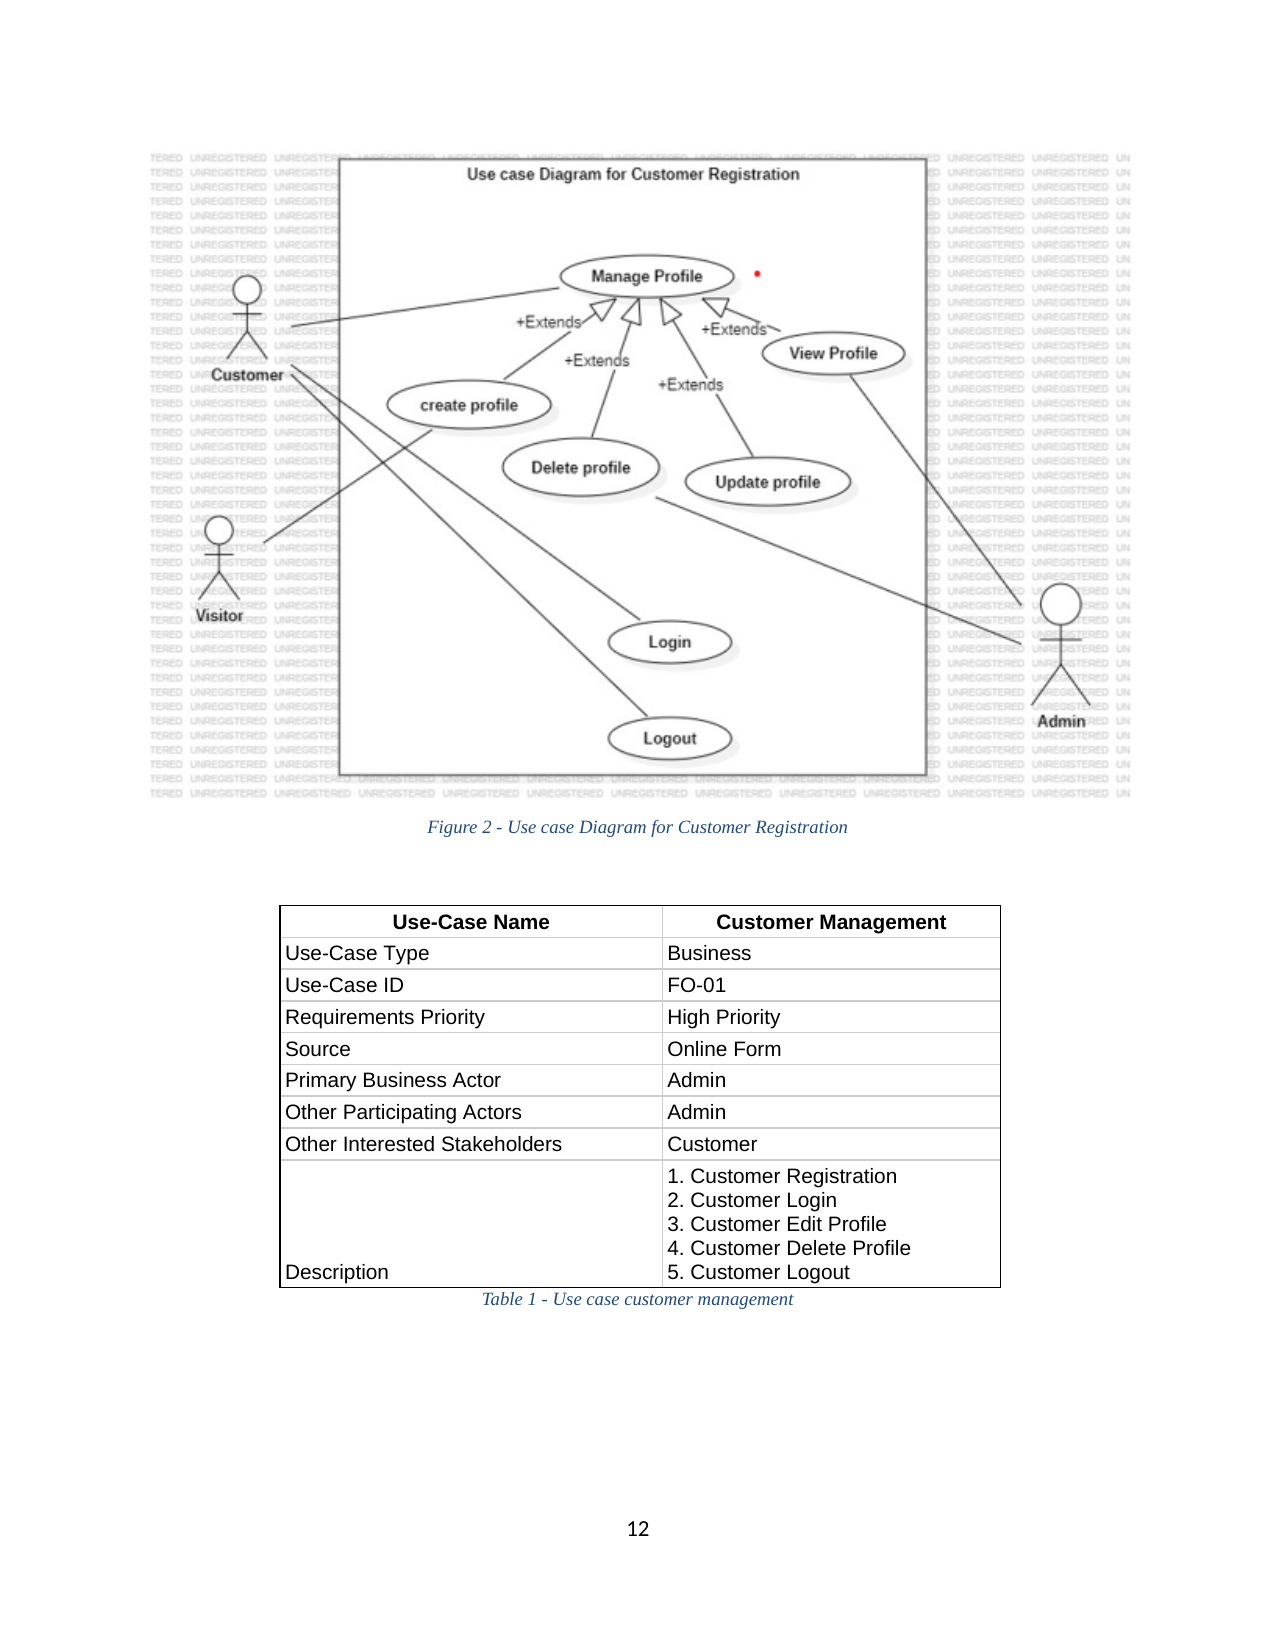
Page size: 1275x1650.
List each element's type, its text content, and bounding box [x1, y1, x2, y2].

table_cell Admin [663, 1065, 1000, 1095]
text Figure 2 - Use case Diagram for Customer Registration [150, 816, 1125, 837]
table_cell 1. Customer Registration 2. Customer Login 3. Customer Edit Profile 4. Customer Delete Profile 5. Customer Logout [663, 1161, 1000, 1287]
table_cell Source [281, 1033, 662, 1064]
table_cell Other Participating Actors [281, 1097, 662, 1127]
table_header Use-Case Name [281, 906, 662, 937]
text Table 1 - Use case customer management [150, 1288, 1125, 1310]
picture [150, 150, 1131, 798]
table_cell Description [281, 1161, 662, 1287]
table_cell FO-01 [663, 970, 1000, 1000]
table_cell Other Interested Stakeholders [281, 1129, 662, 1159]
table_cell Primary Business Actor [281, 1065, 662, 1095]
table_cell Customer [663, 1129, 1000, 1159]
table_cell Requirements Priority [281, 1002, 662, 1032]
table_cell Admin [663, 1097, 1000, 1127]
table_cell High Priority [663, 1002, 1000, 1032]
table_cell Business [663, 938, 1000, 968]
table_cell Use-Case ID [281, 970, 662, 1000]
table_cell Online Form [663, 1033, 1000, 1064]
table_header Customer Management [663, 906, 1000, 937]
table_cell Use-Case Type [281, 938, 662, 968]
